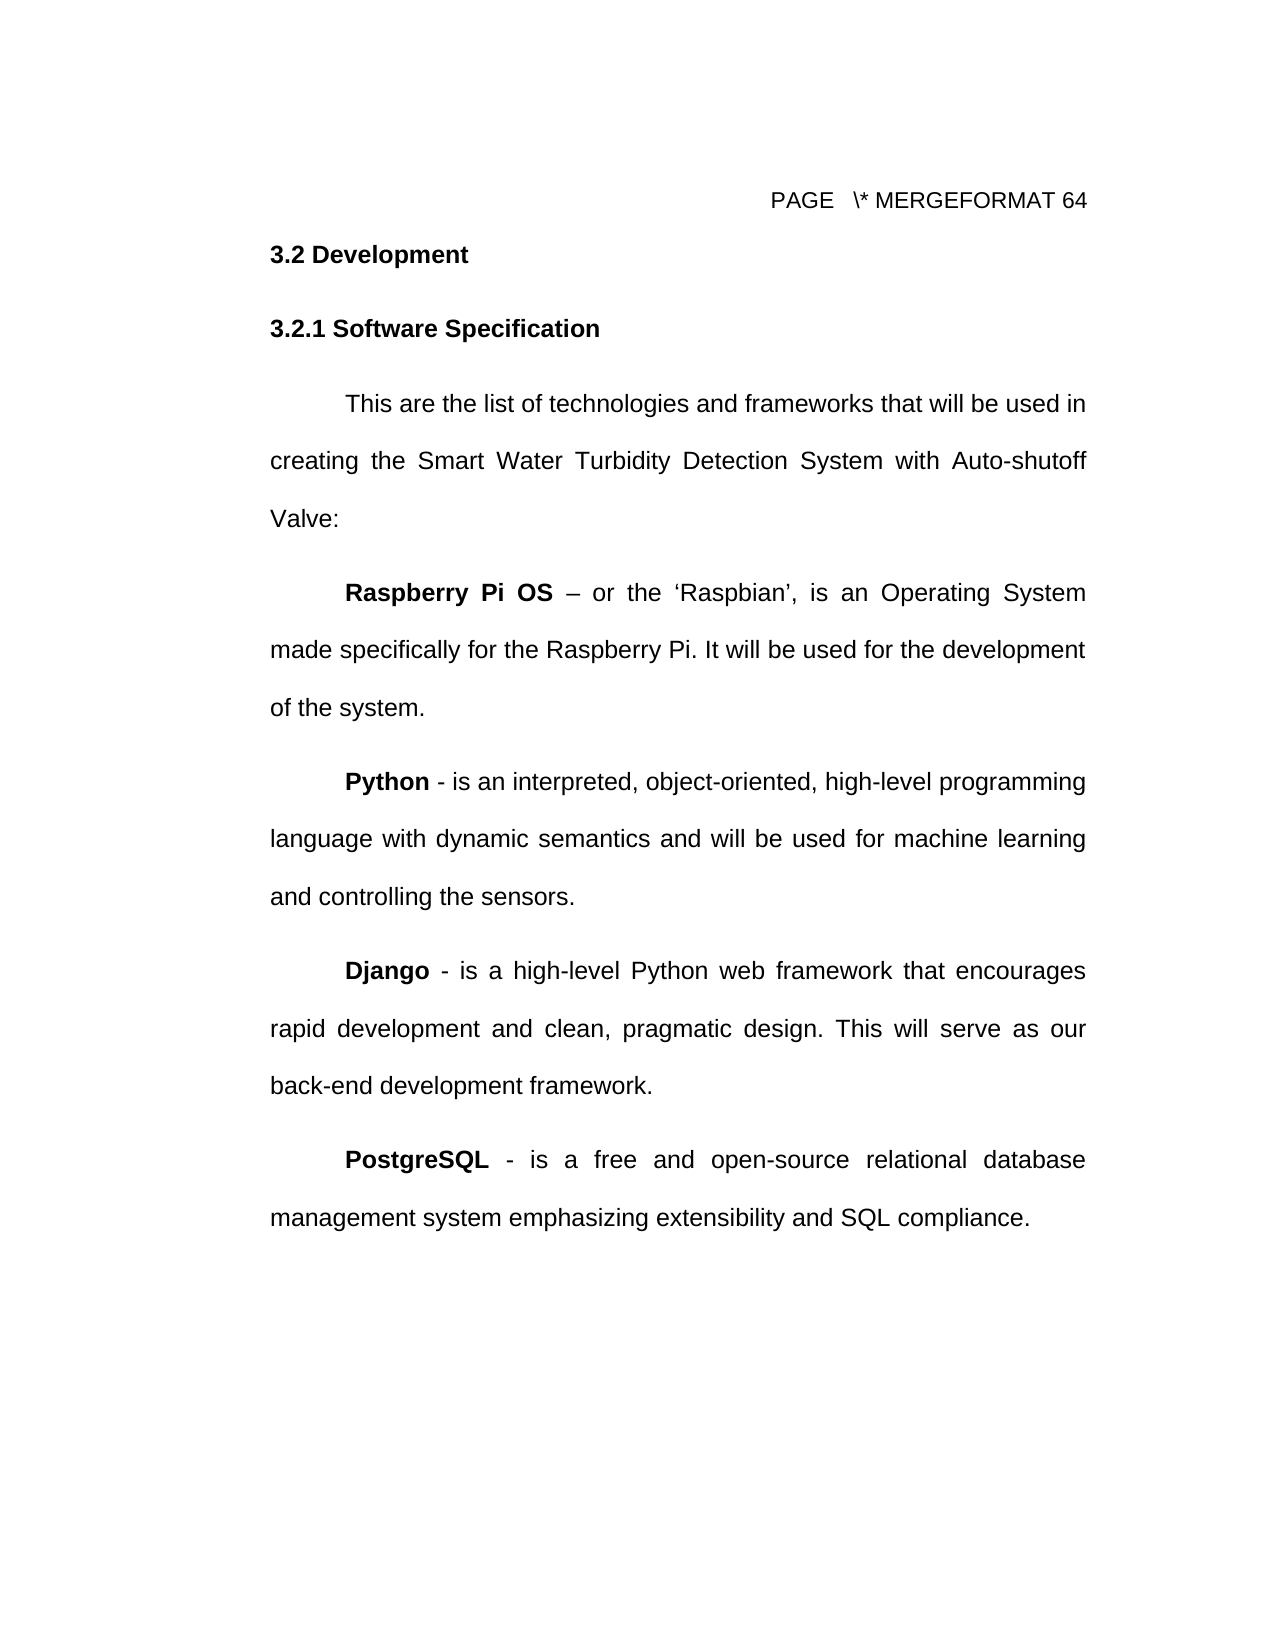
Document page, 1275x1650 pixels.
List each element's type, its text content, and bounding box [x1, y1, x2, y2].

text Raspberry Pi OS – or the ‘Raspbian’, is an Operating System made specifically for the Raspberry Pi. It will be used for the development of the system. [270, 578, 1087, 721]
text Django - is a high-level Python web framework that encourages rapid development and clean, pragmatic design. This will serve as our back-end development framework. [270, 956, 1087, 1100]
text 3.2 Development [270, 240, 1087, 269]
text This are the list of technologies and frameworks that will be used in creating the Smart Water Turbidity Detection System with Auto-shutoff Valve: [270, 388, 1087, 532]
text PostgreSQL - is a free and open-source relational database management system emphasizing extensibility and SQL compliance. [270, 1145, 1087, 1231]
text 3.2.1 Software Specification [270, 314, 1087, 343]
text Python - is an interpreted, object-oriented, high-level programming language with dynamic semantics and will be used for machine learning and controlling the sensors. [270, 767, 1087, 911]
